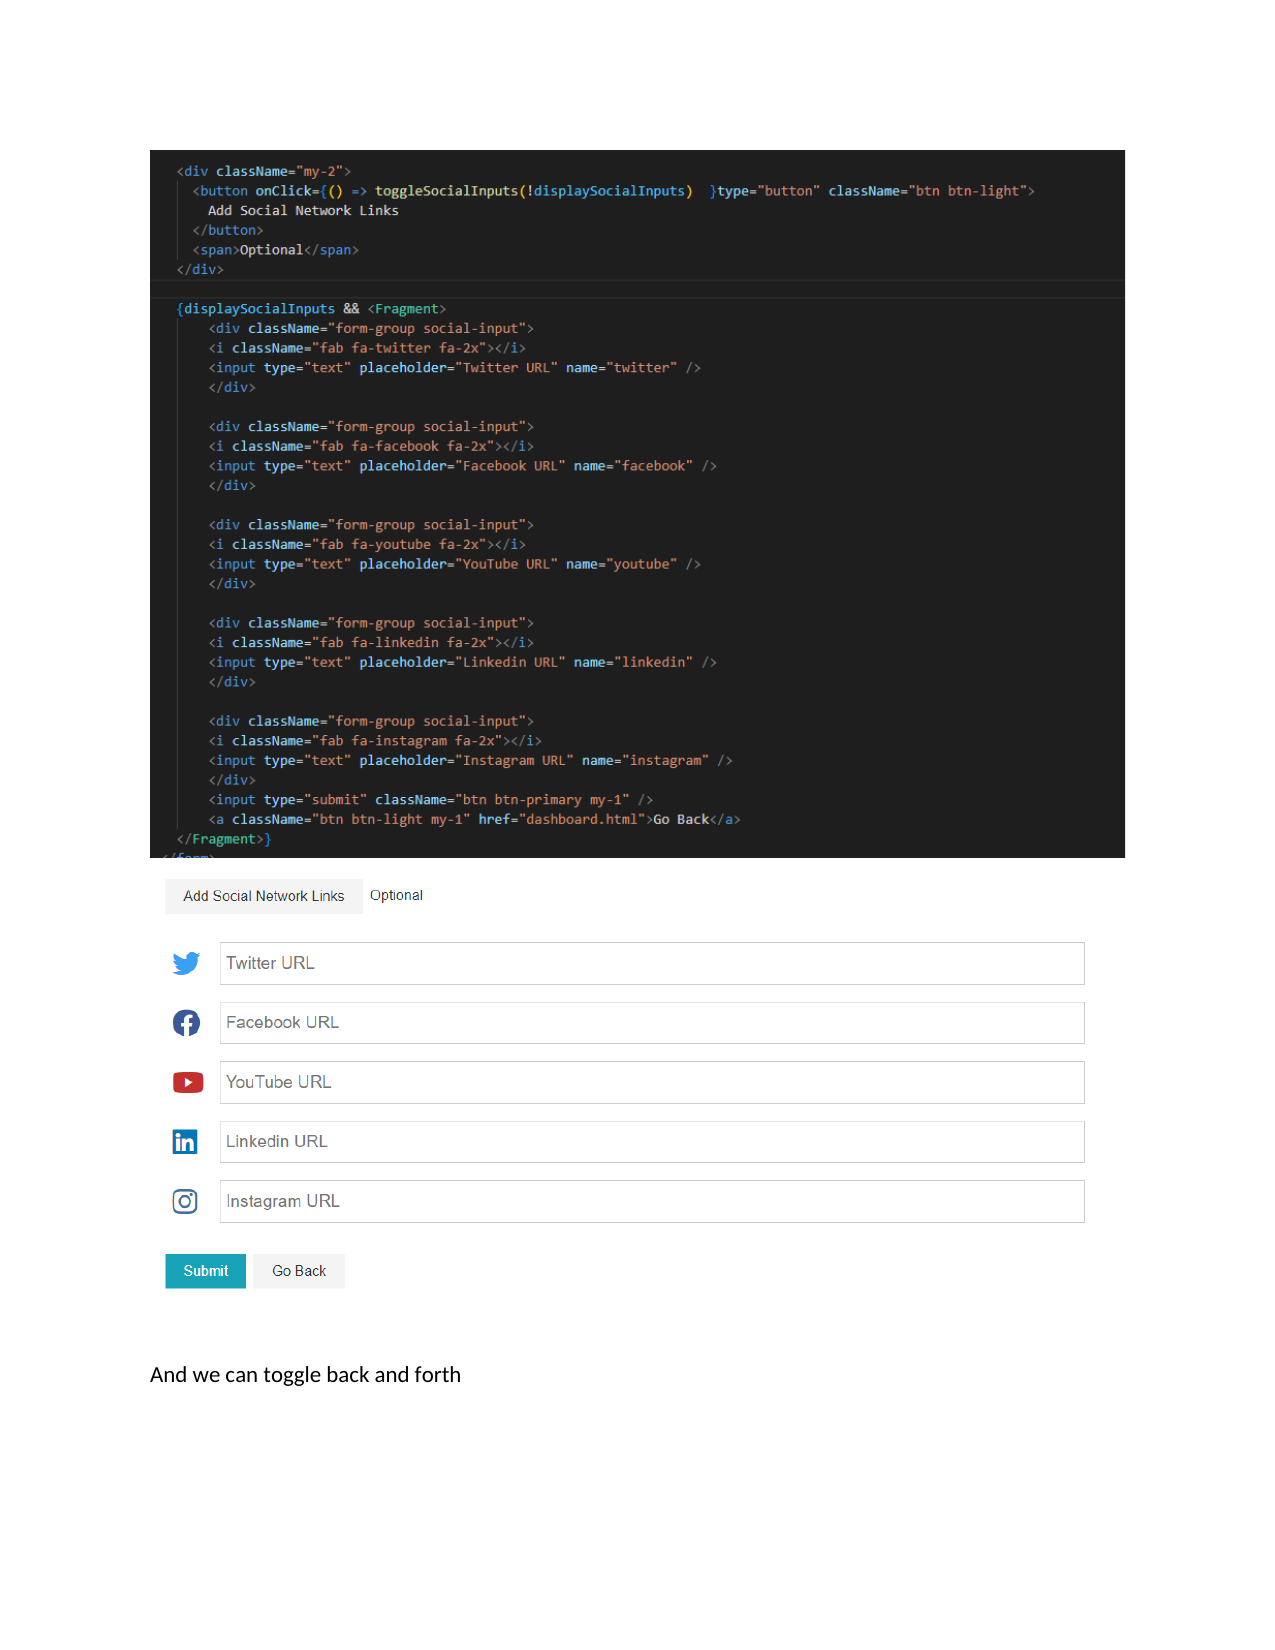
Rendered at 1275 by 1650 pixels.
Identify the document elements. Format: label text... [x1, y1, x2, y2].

picture [150, 860, 1125, 1328]
picture [150, 150, 1125, 858]
